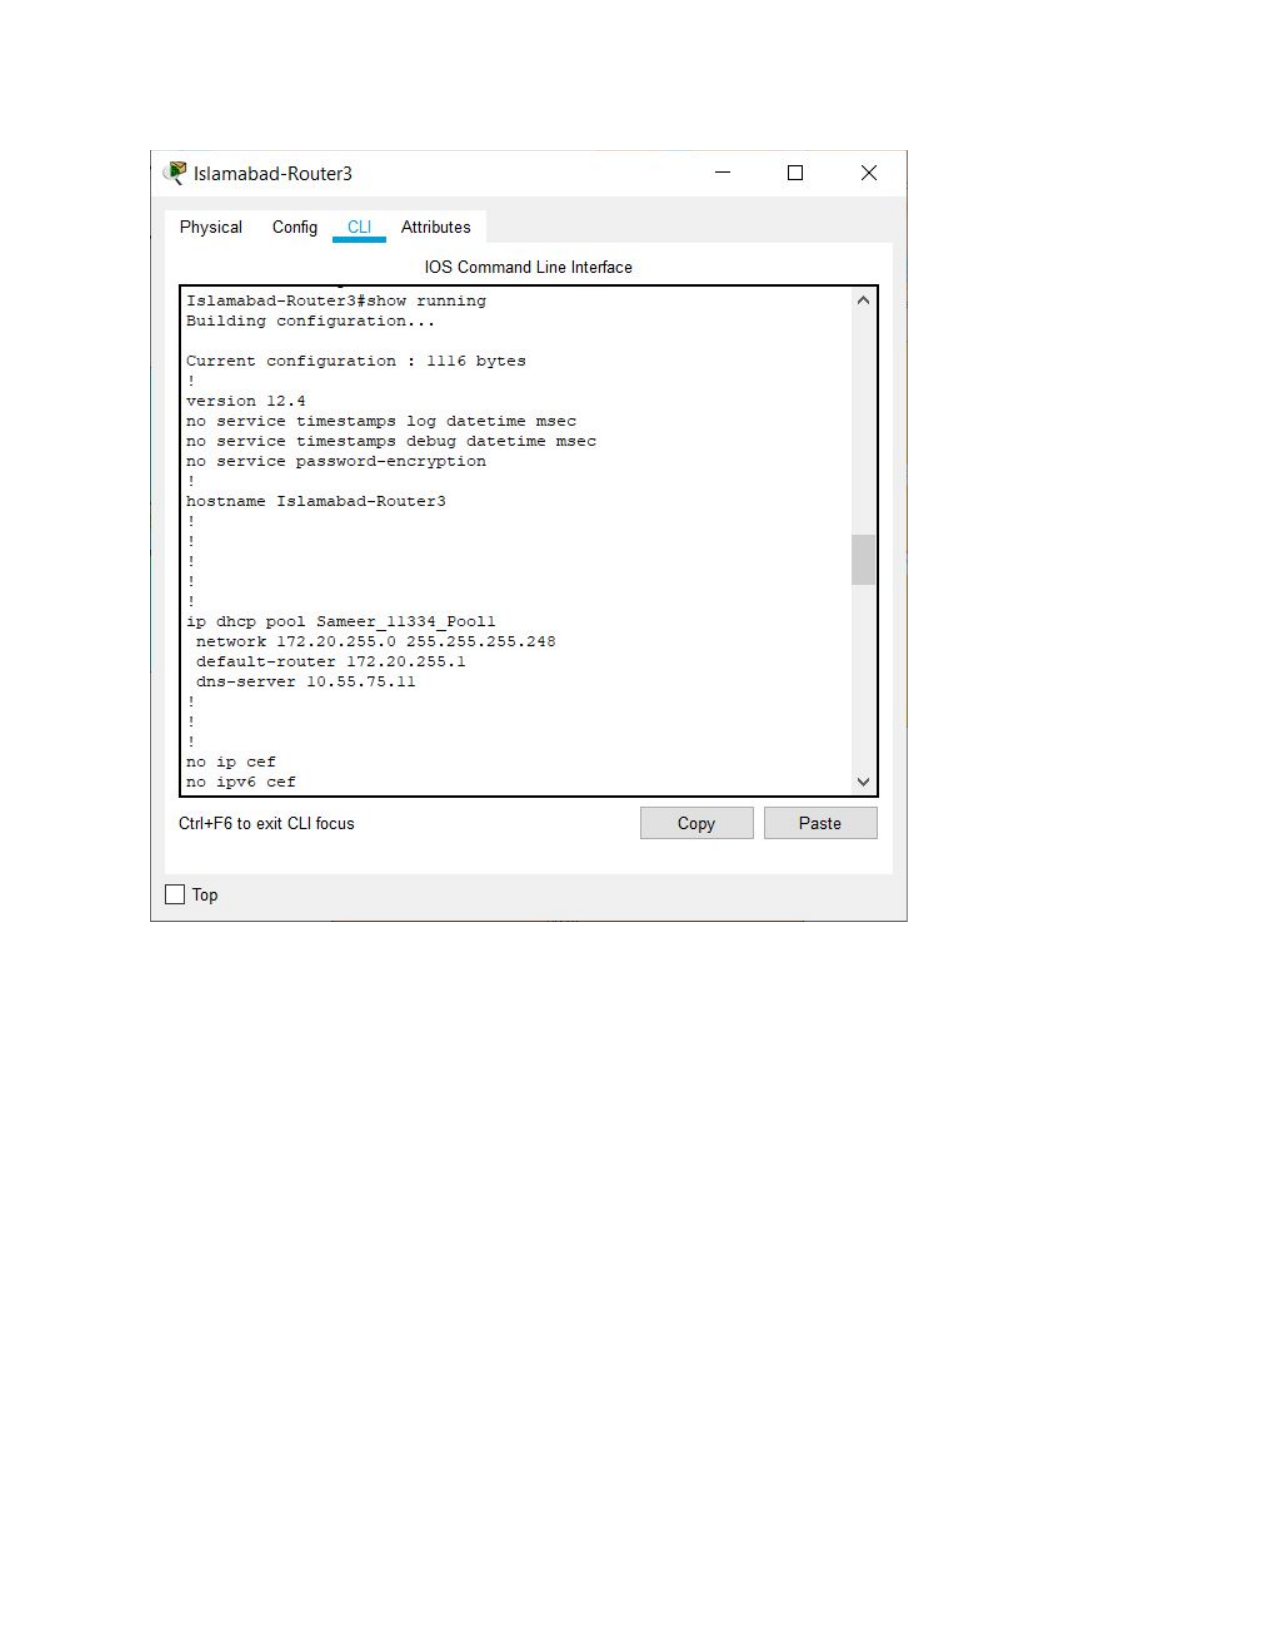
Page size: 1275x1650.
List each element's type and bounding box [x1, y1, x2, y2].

picture [150, 150, 908, 922]
